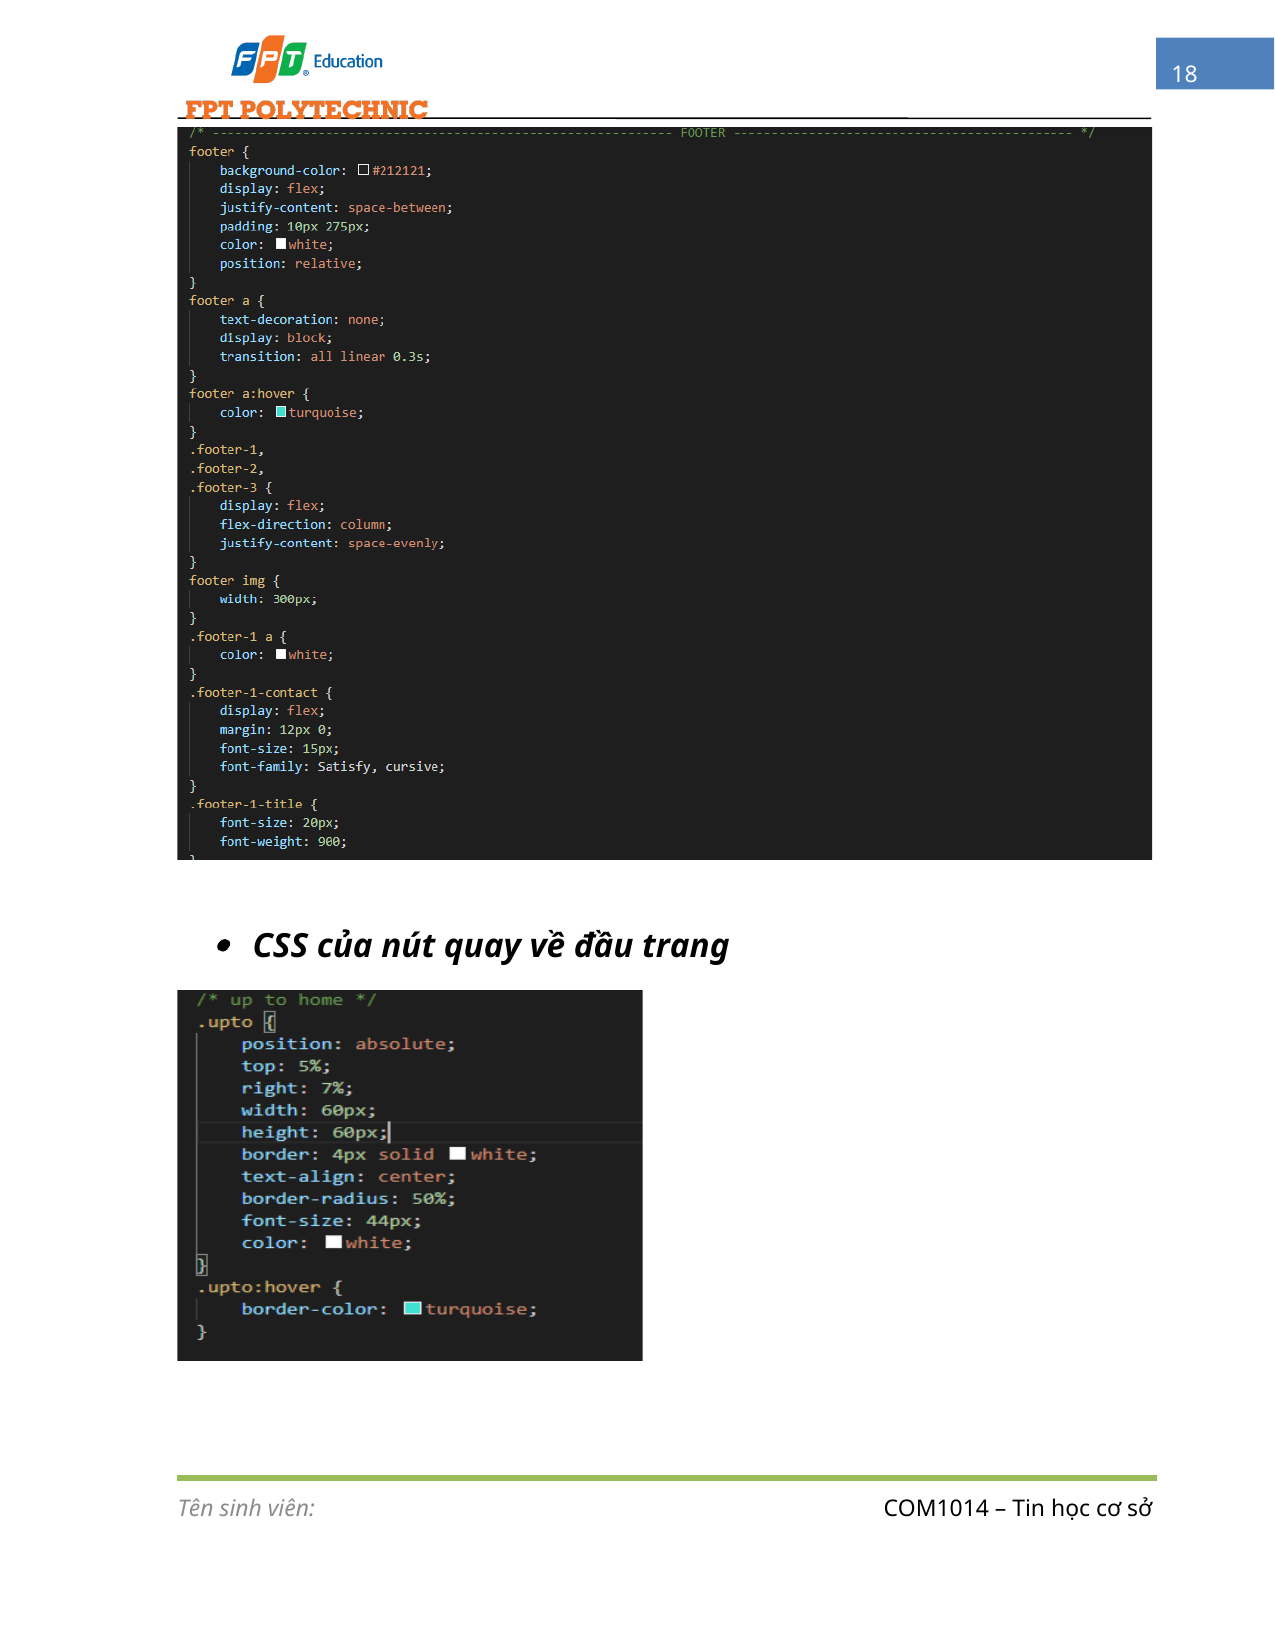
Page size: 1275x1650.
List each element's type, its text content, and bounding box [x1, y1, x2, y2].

picture [177, 27, 1153, 860]
list CSS của nút quay về đầu trang [215, 921, 1157, 967]
picture [177, 990, 643, 1361]
